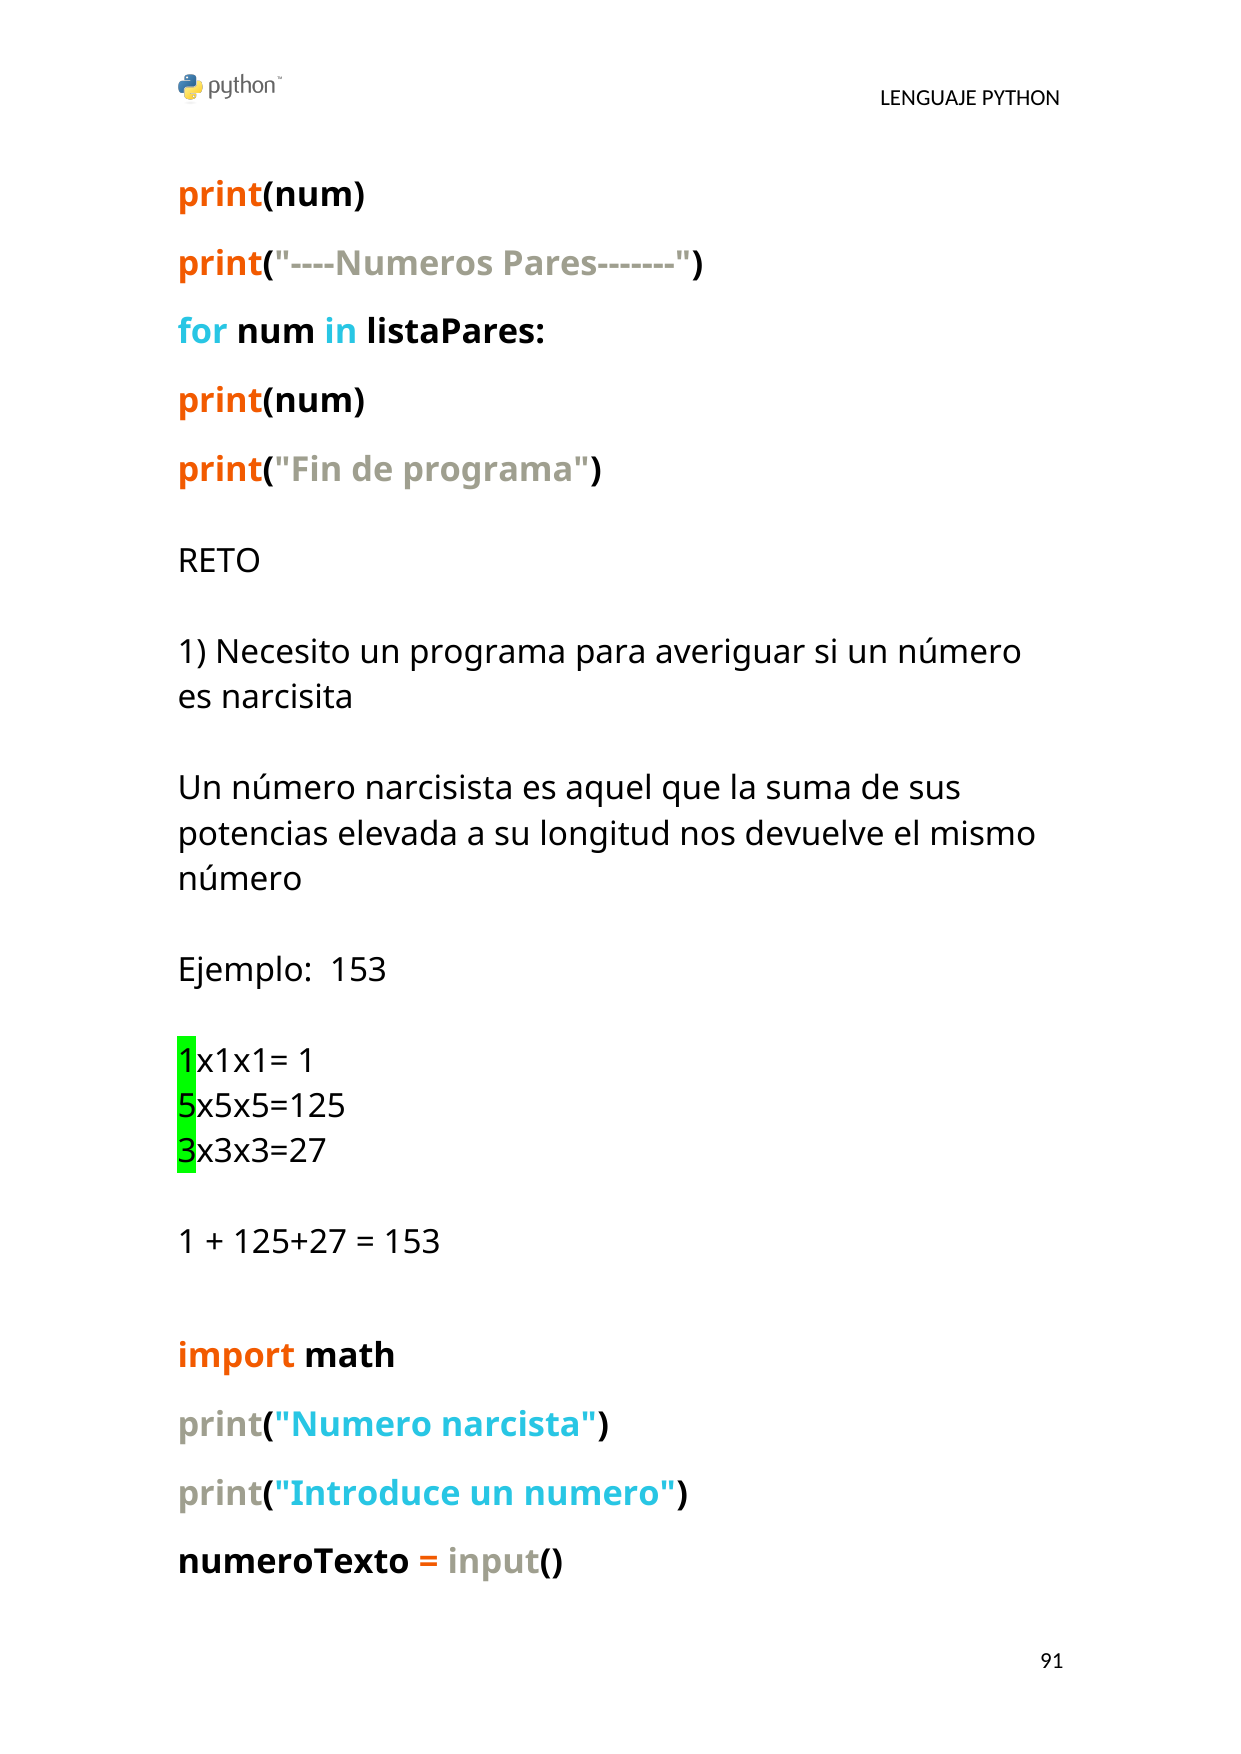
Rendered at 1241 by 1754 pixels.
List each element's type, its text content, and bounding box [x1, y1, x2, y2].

text 5x5x5=125 [196, 1082, 1063, 1127]
picture [177, 73, 283, 105]
text Un número narcisista es aquel que la suma de sus potencias elevada a su longitud nos devuelve el mismo número [177, 764, 1063, 900]
text 1x1x1= 1 [196, 1036, 1063, 1082]
text print("----Numeros Pares-------") [177, 216, 1063, 285]
text print(num) [177, 354, 1063, 423]
text print("Fin de programa") [177, 423, 1063, 491]
text import math [177, 1309, 1063, 1378]
text print("Introduce un numero") [177, 1446, 1063, 1515]
text RETO [177, 537, 1063, 582]
text 1 + 125+27 = 153 [177, 1218, 1063, 1263]
text numeroTexto = input() [177, 1515, 1063, 1584]
text 3x3x3=27 [196, 1127, 1063, 1173]
text for num in listaPares: [177, 285, 1063, 354]
text Ejemplo: 153 [177, 946, 1063, 991]
text print(num) [177, 148, 1063, 216]
text 1) Necesito un programa para averiguar si un número es narcisita [177, 628, 1063, 718]
text print("Numero narcista") [177, 1378, 1063, 1446]
